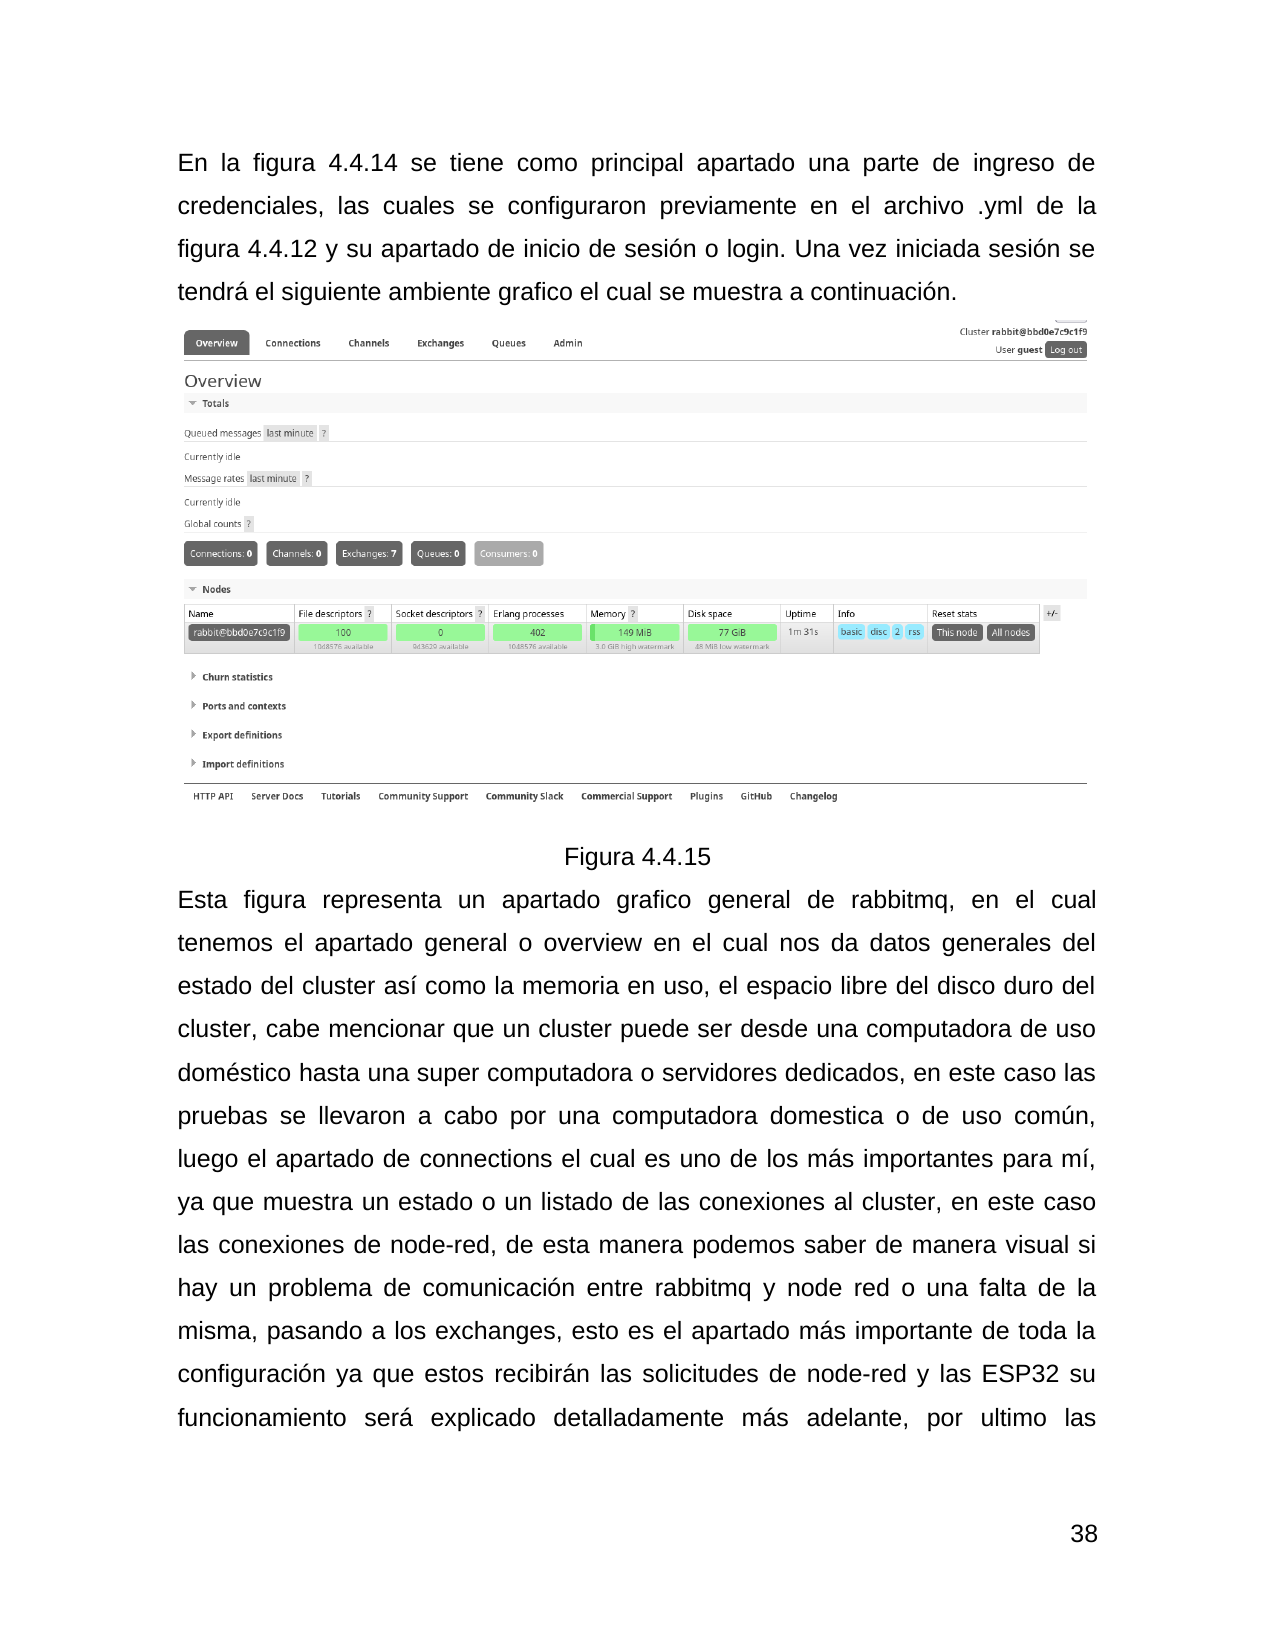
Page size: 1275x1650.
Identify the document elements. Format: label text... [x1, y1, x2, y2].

picture [177, 320, 1098, 814]
text En la figura 4.4.14 se tiene como principal apartado una parte de ingreso de credenciales, las cuales se configuraron previamente en el archivo .yml de la figura 4.4.12 y su apartado de inicio de sesión o login. Una vez iniciada sesión se tendrá el siguiente ambiente grafico el cual se muestra a continuación. [177, 148, 1098, 306]
text Figura 4.4.15 [177, 814, 1098, 871]
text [177, 885, 1098, 1431]
